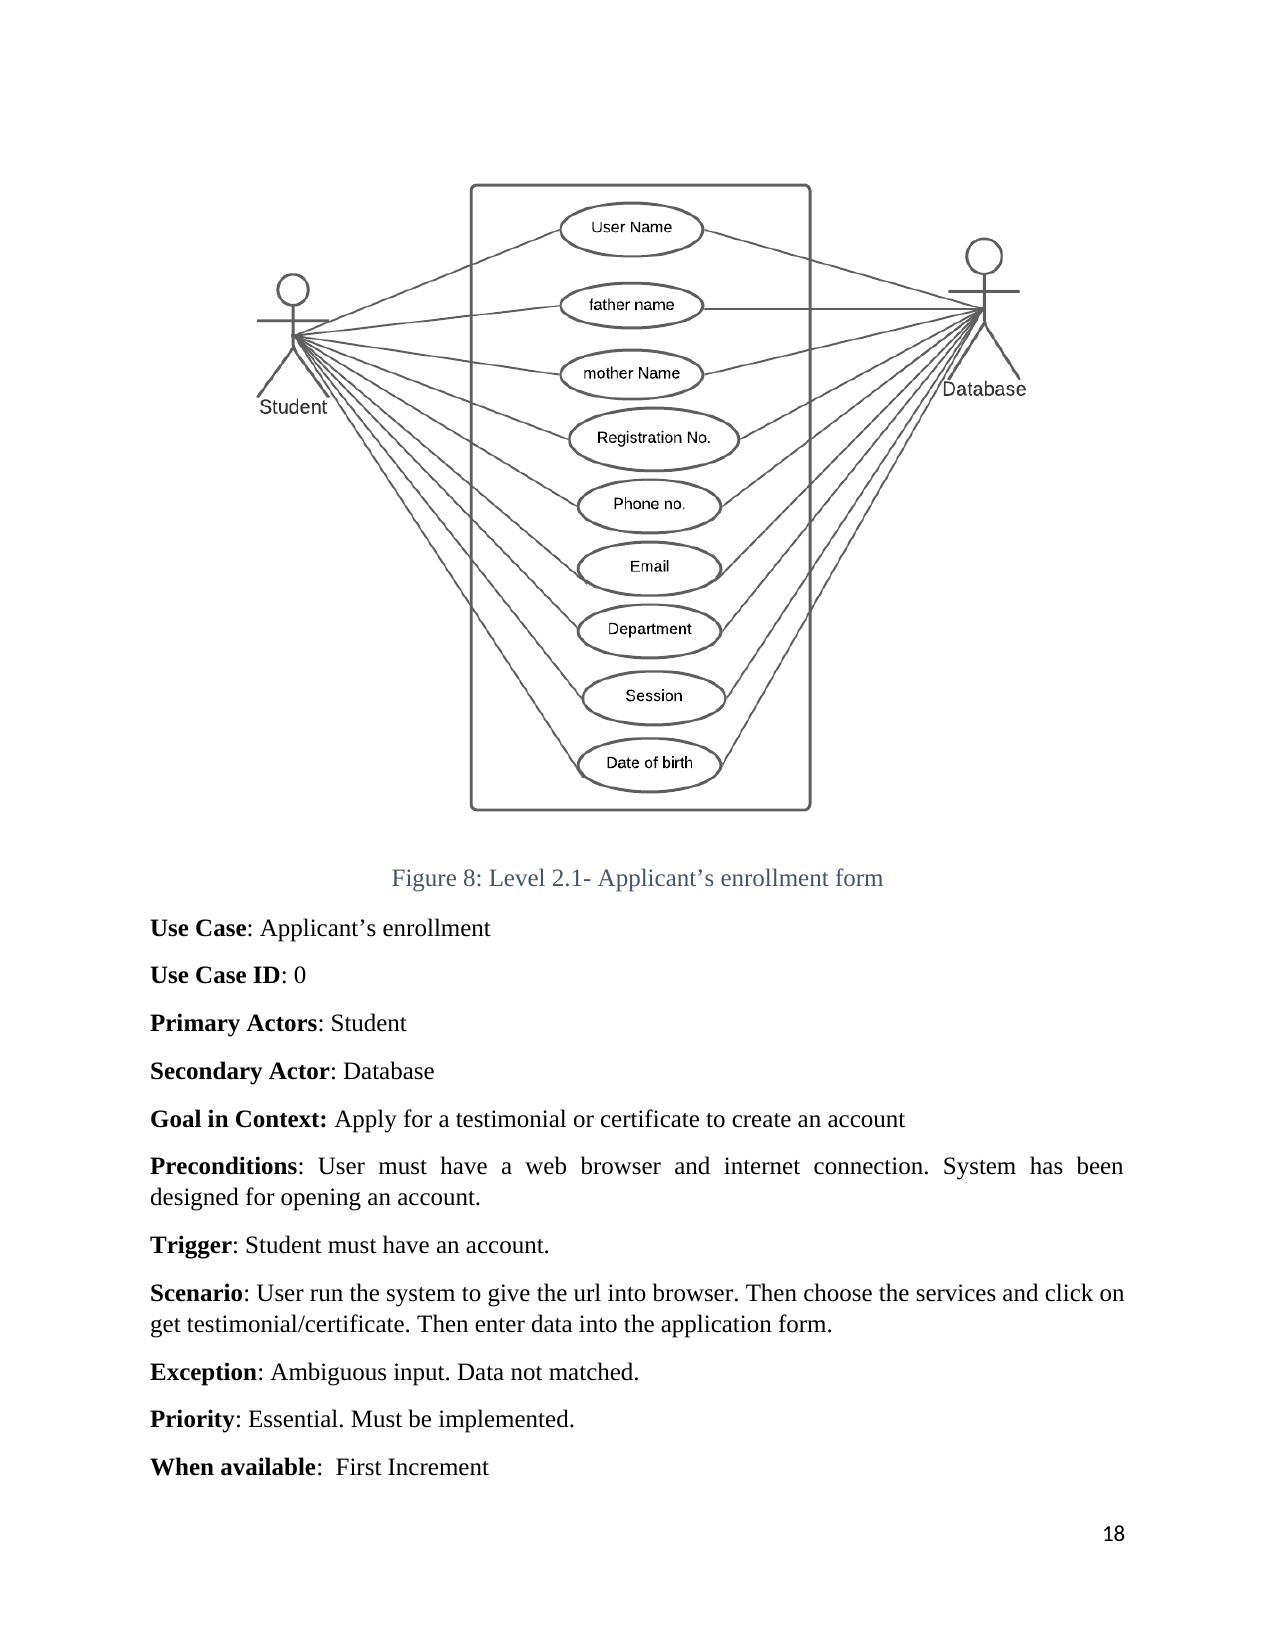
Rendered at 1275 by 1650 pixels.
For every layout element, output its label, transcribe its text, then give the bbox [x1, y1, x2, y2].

text Scenario: User run the system to give the url into browser. Then choose the services and click on get testimonial/certificate. Then enter data into the application form. [150, 1278, 1125, 1338]
text Goal in Context: Apply for a testimonial or certificate to create an account [150, 1104, 1125, 1132]
text Figure 8: Level 2.1- Applicant’s enrollment form [150, 863, 1125, 892]
text Trigger: Student must have an account. [150, 1230, 1125, 1259]
text When available: First Increment [150, 1452, 1125, 1481]
text Primary Actors: Student [150, 1008, 1125, 1037]
text Use Case: Applicant’s enrollment [150, 913, 1125, 942]
picture [150, 150, 1125, 845]
text Priority: Essential. Must be implemented. [150, 1404, 1125, 1433]
text Preconditions: User must have a web browser and internet connection. System has been designed for opening an account. [150, 1151, 1125, 1211]
text Use Case ID: 0 [150, 961, 1125, 989]
text Secondary Actor: Database [150, 1056, 1125, 1085]
text Exception: Ambiguous input. Data not matched. [150, 1357, 1125, 1385]
